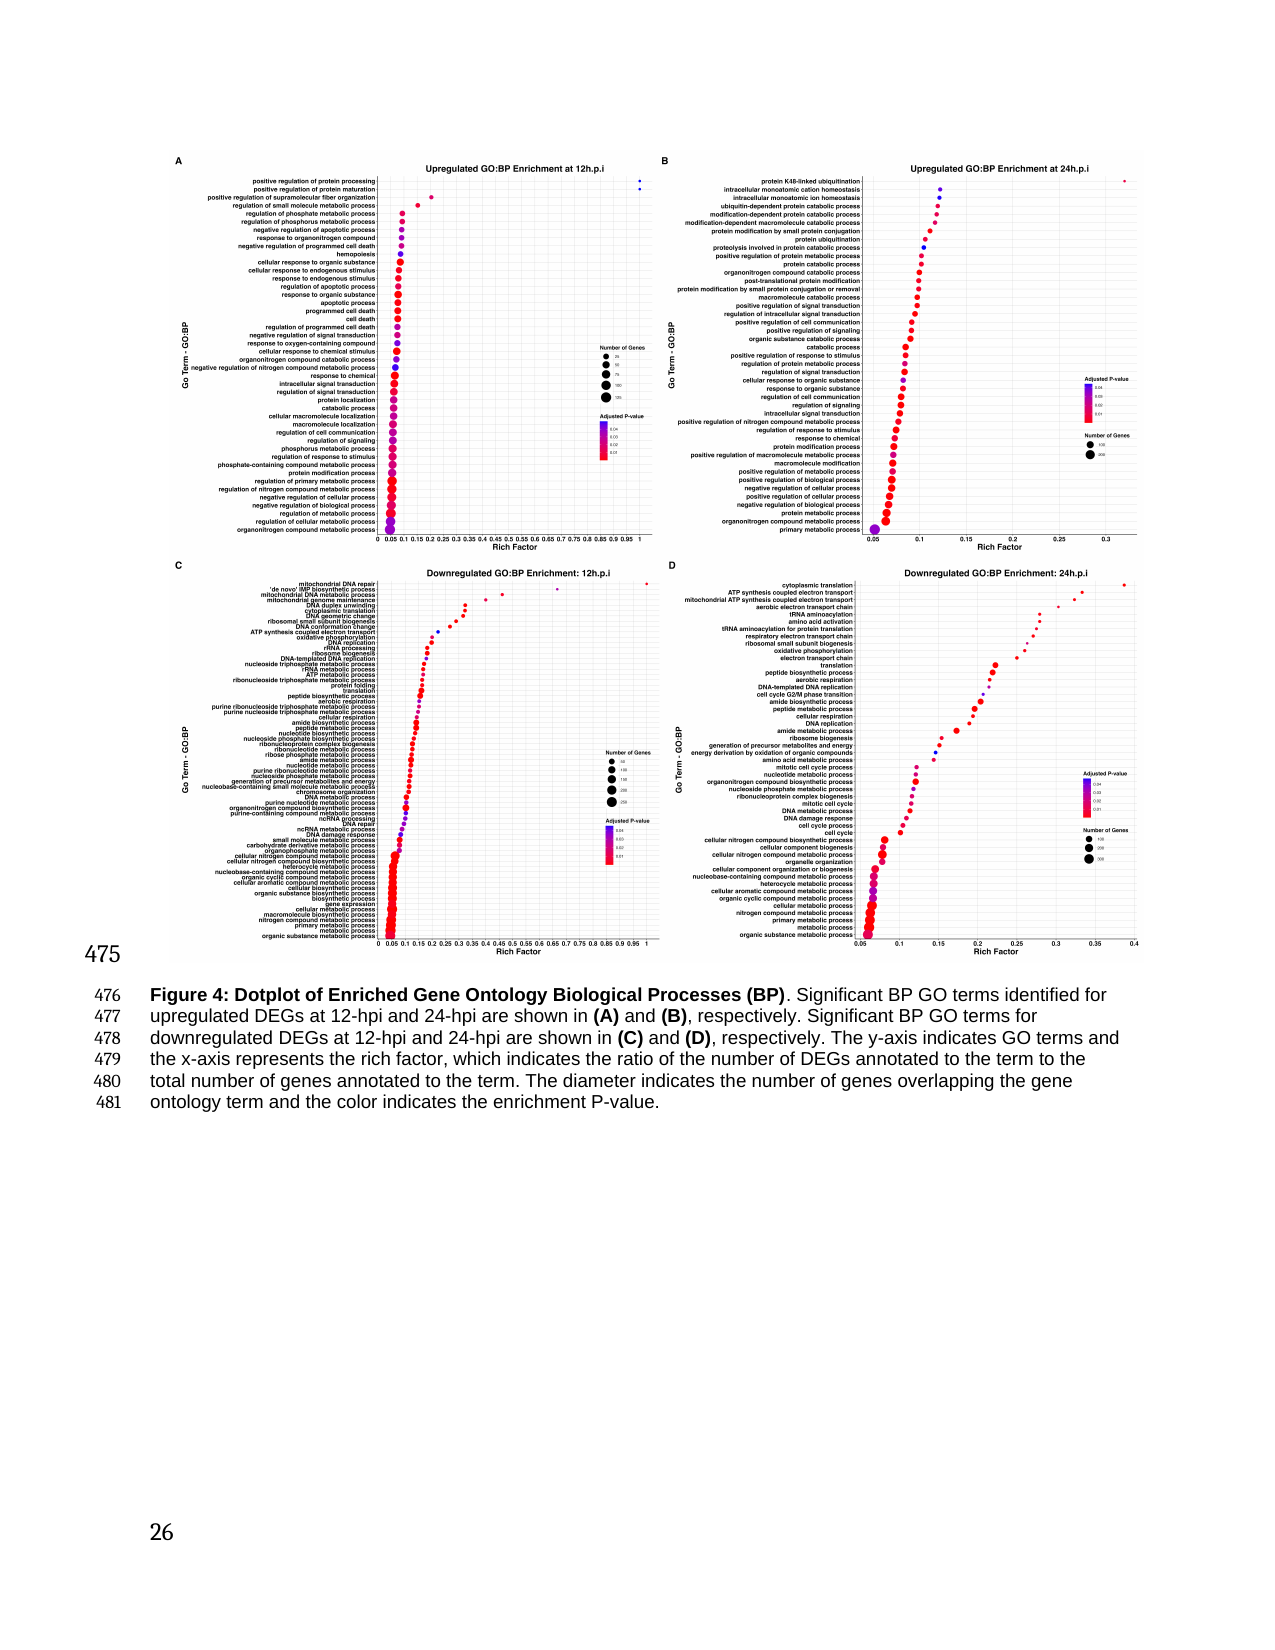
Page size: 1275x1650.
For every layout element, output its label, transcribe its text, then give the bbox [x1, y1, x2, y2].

text Figure 4: Dotplot of Enriched Gene Ontology Biological Processes (BP). Significant BP GO terms identified for upregulated DEGs at 12-hpi and 24-hpi are shown in (A) and (B), respectively. Significant BP GO terms for downregulated DEGs at 12-hpi and 24-hpi are shown in (C) and (D), respectively. The y-axis indicates GO terms and the x-axis represents the rich factor, which indicates the ratio of the number of DEGs annotated to the term to the total number of genes annotated to the term. The diameter indicates the number of genes overlapping the gene ontology term and the color indicates the enrichment P-value. [150, 983, 1125, 1113]
